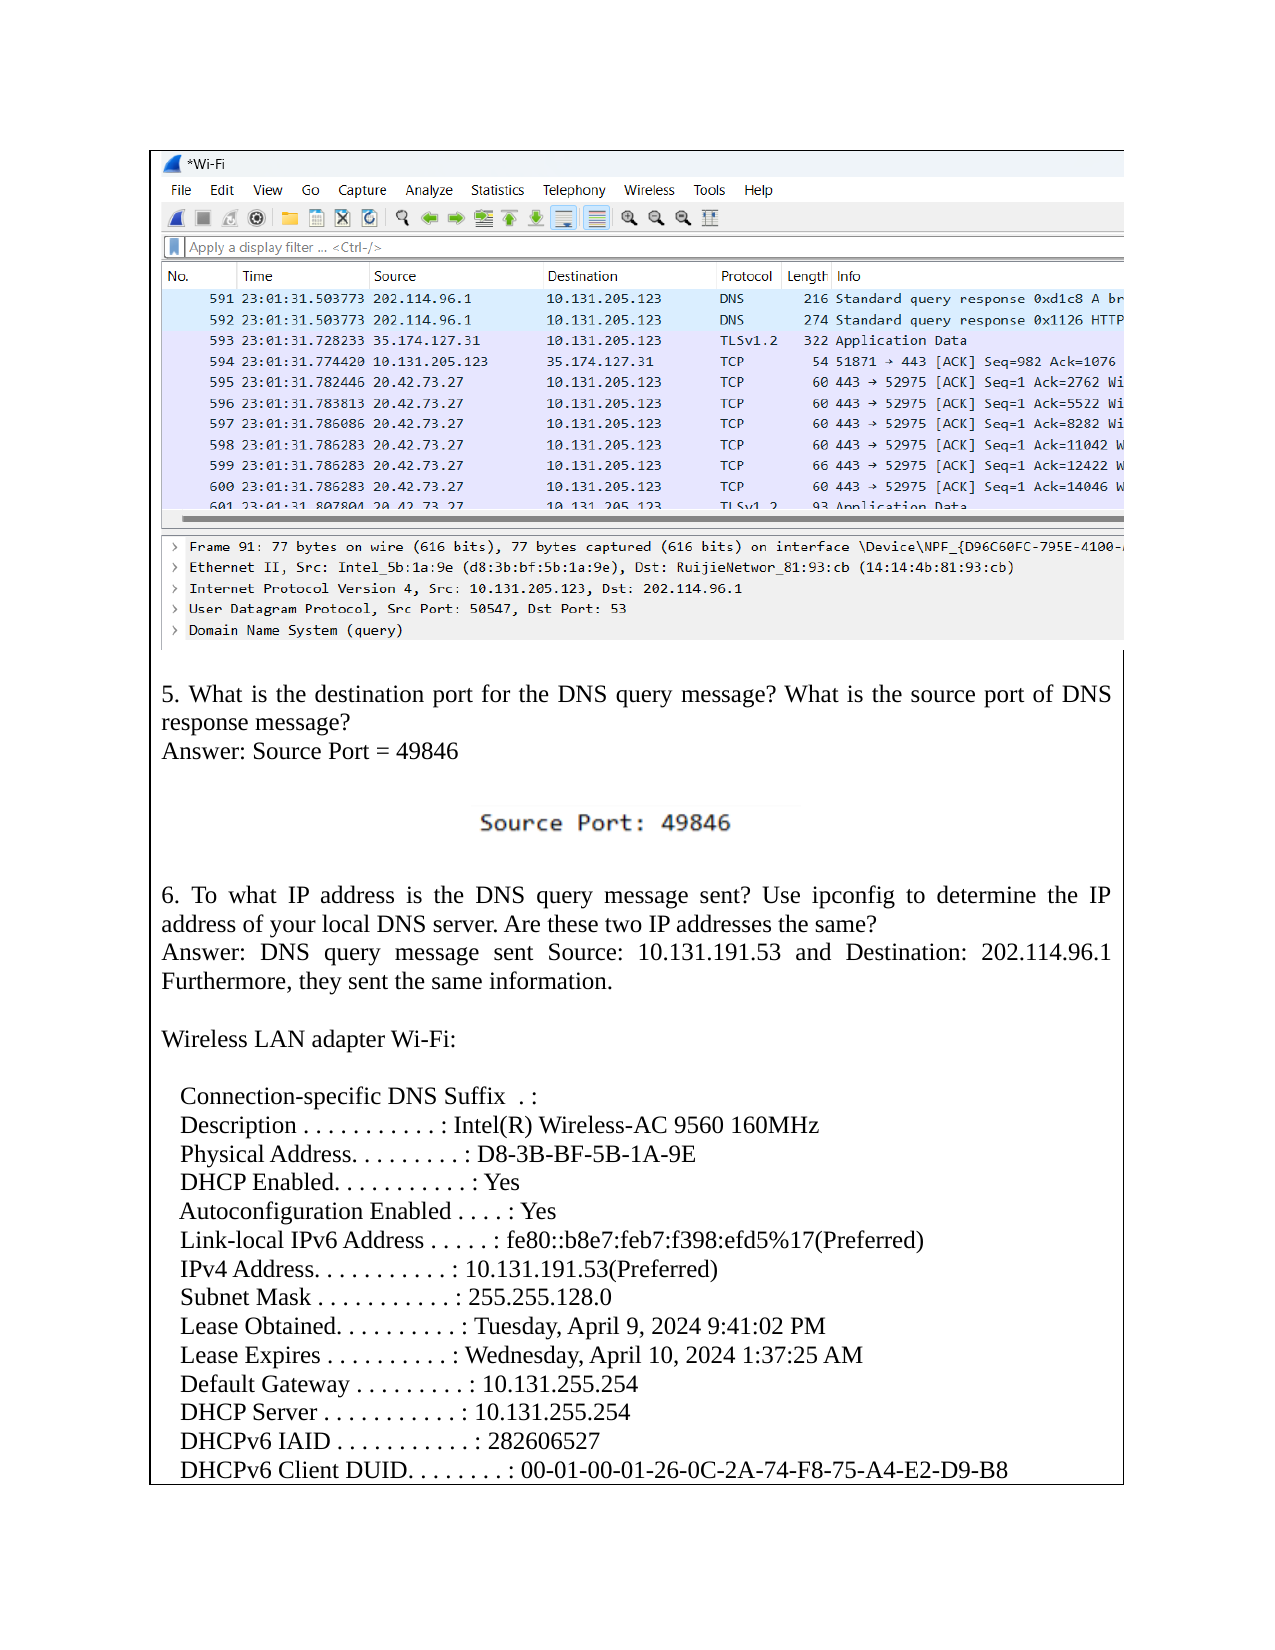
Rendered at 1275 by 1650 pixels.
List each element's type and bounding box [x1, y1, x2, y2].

table_cell [151, 151, 1123, 1484]
picture [161, 151, 1124, 650]
picture [469, 805, 801, 843]
